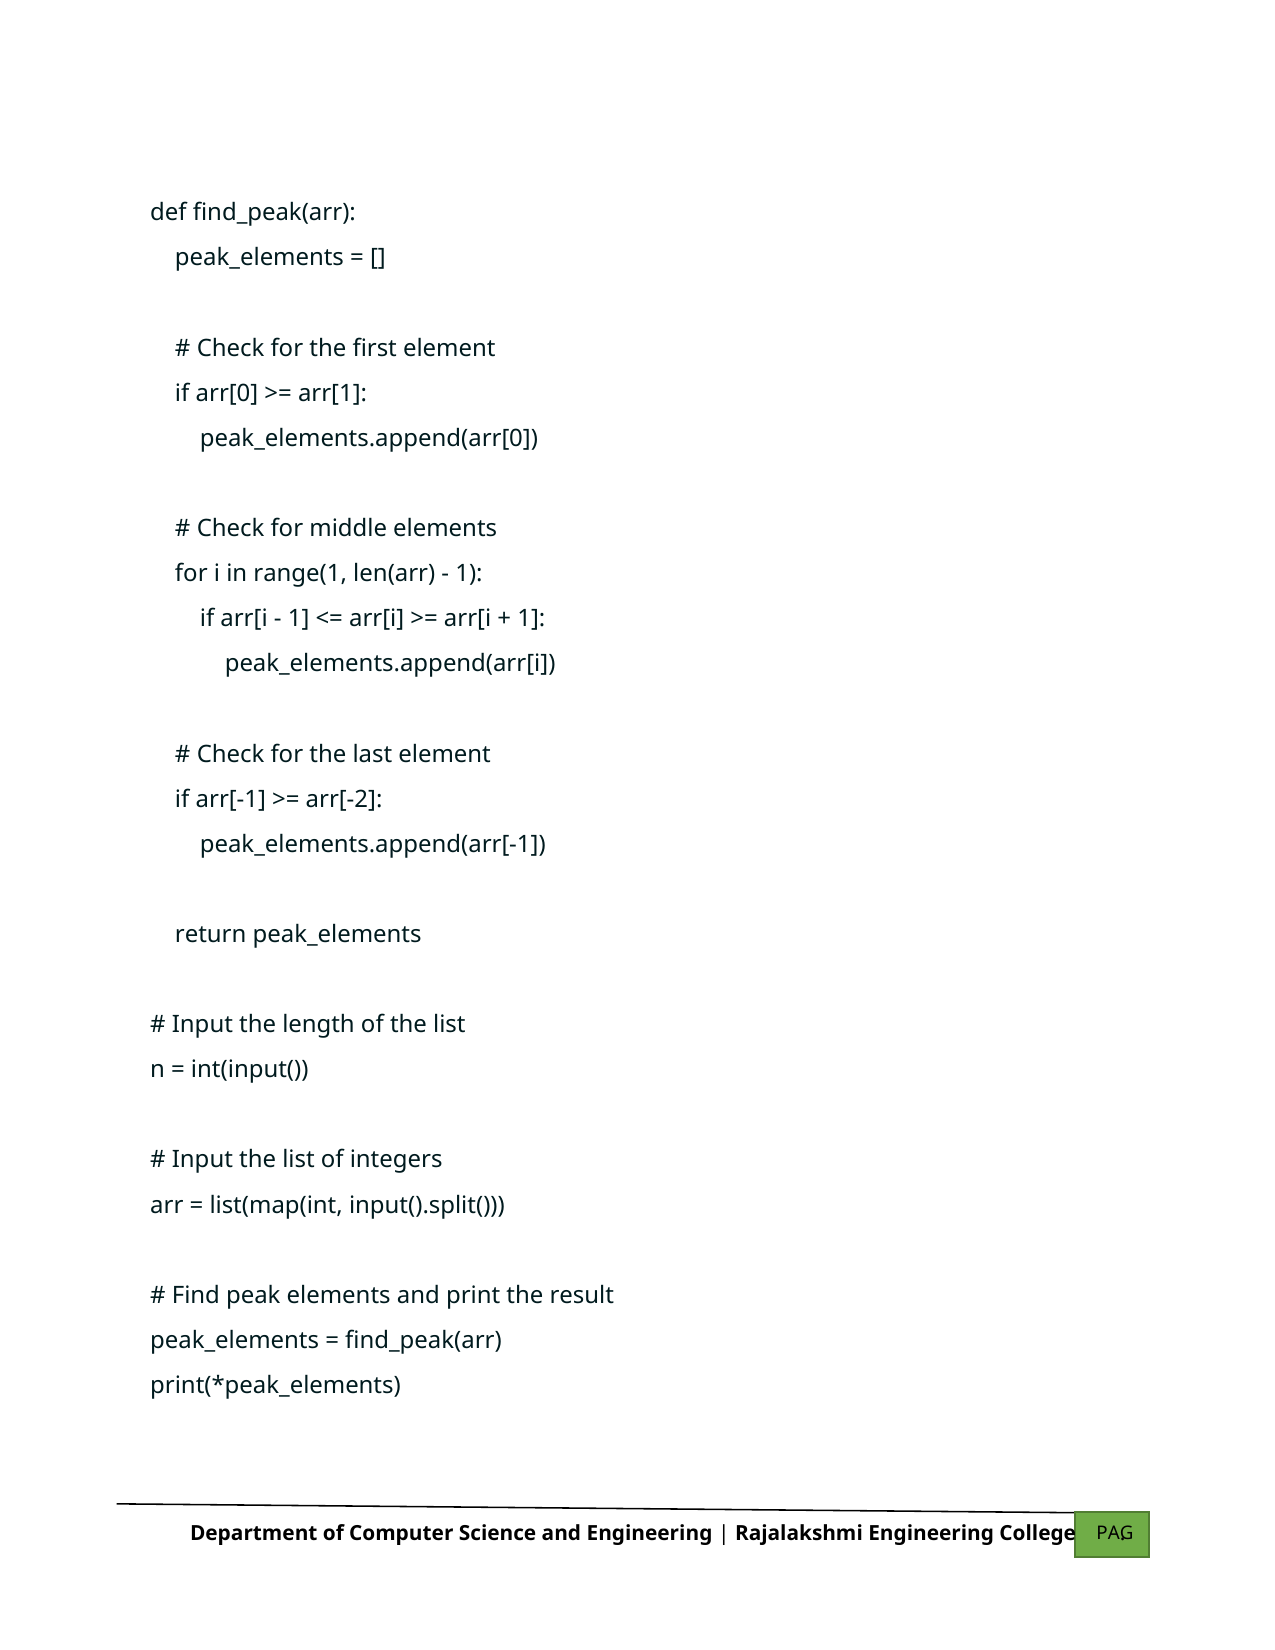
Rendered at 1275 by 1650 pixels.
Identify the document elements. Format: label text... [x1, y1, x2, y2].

text # Find peak elements and print the result [150, 1278, 1125, 1310]
text peak_elements.append(arr[-1]) [150, 827, 1125, 859]
text def find_peak(arr): [150, 195, 1125, 228]
text # Check for middle elements [150, 511, 1125, 543]
text peak_elements = find_peak(arr) [150, 1323, 1125, 1355]
text if arr[0] >= arr[1]: [150, 376, 1125, 408]
text peak_elements = [] [150, 240, 1125, 273]
text peak_elements.append(arr[0]) [150, 421, 1125, 453]
text for i in range(1, len(arr) - 1): [150, 556, 1125, 588]
text n = int(input()) [150, 1052, 1125, 1085]
text return peak_elements [150, 917, 1125, 949]
text peak_elements.append(arr[i]) [150, 646, 1125, 679]
text # Check for the last element [150, 736, 1125, 769]
text arr = list(map(int, input().split())) [150, 1187, 1125, 1220]
text print(*peak_elements) [150, 1368, 1125, 1400]
text # Check for the first element [150, 330, 1125, 363]
text if arr[-1] >= arr[-2]: [150, 781, 1125, 814]
text # Input the list of integers [150, 1142, 1125, 1175]
text # Input the length of the list [150, 1007, 1125, 1039]
text if arr[i - 1] <= arr[i] >= arr[i + 1]: [150, 601, 1125, 634]
